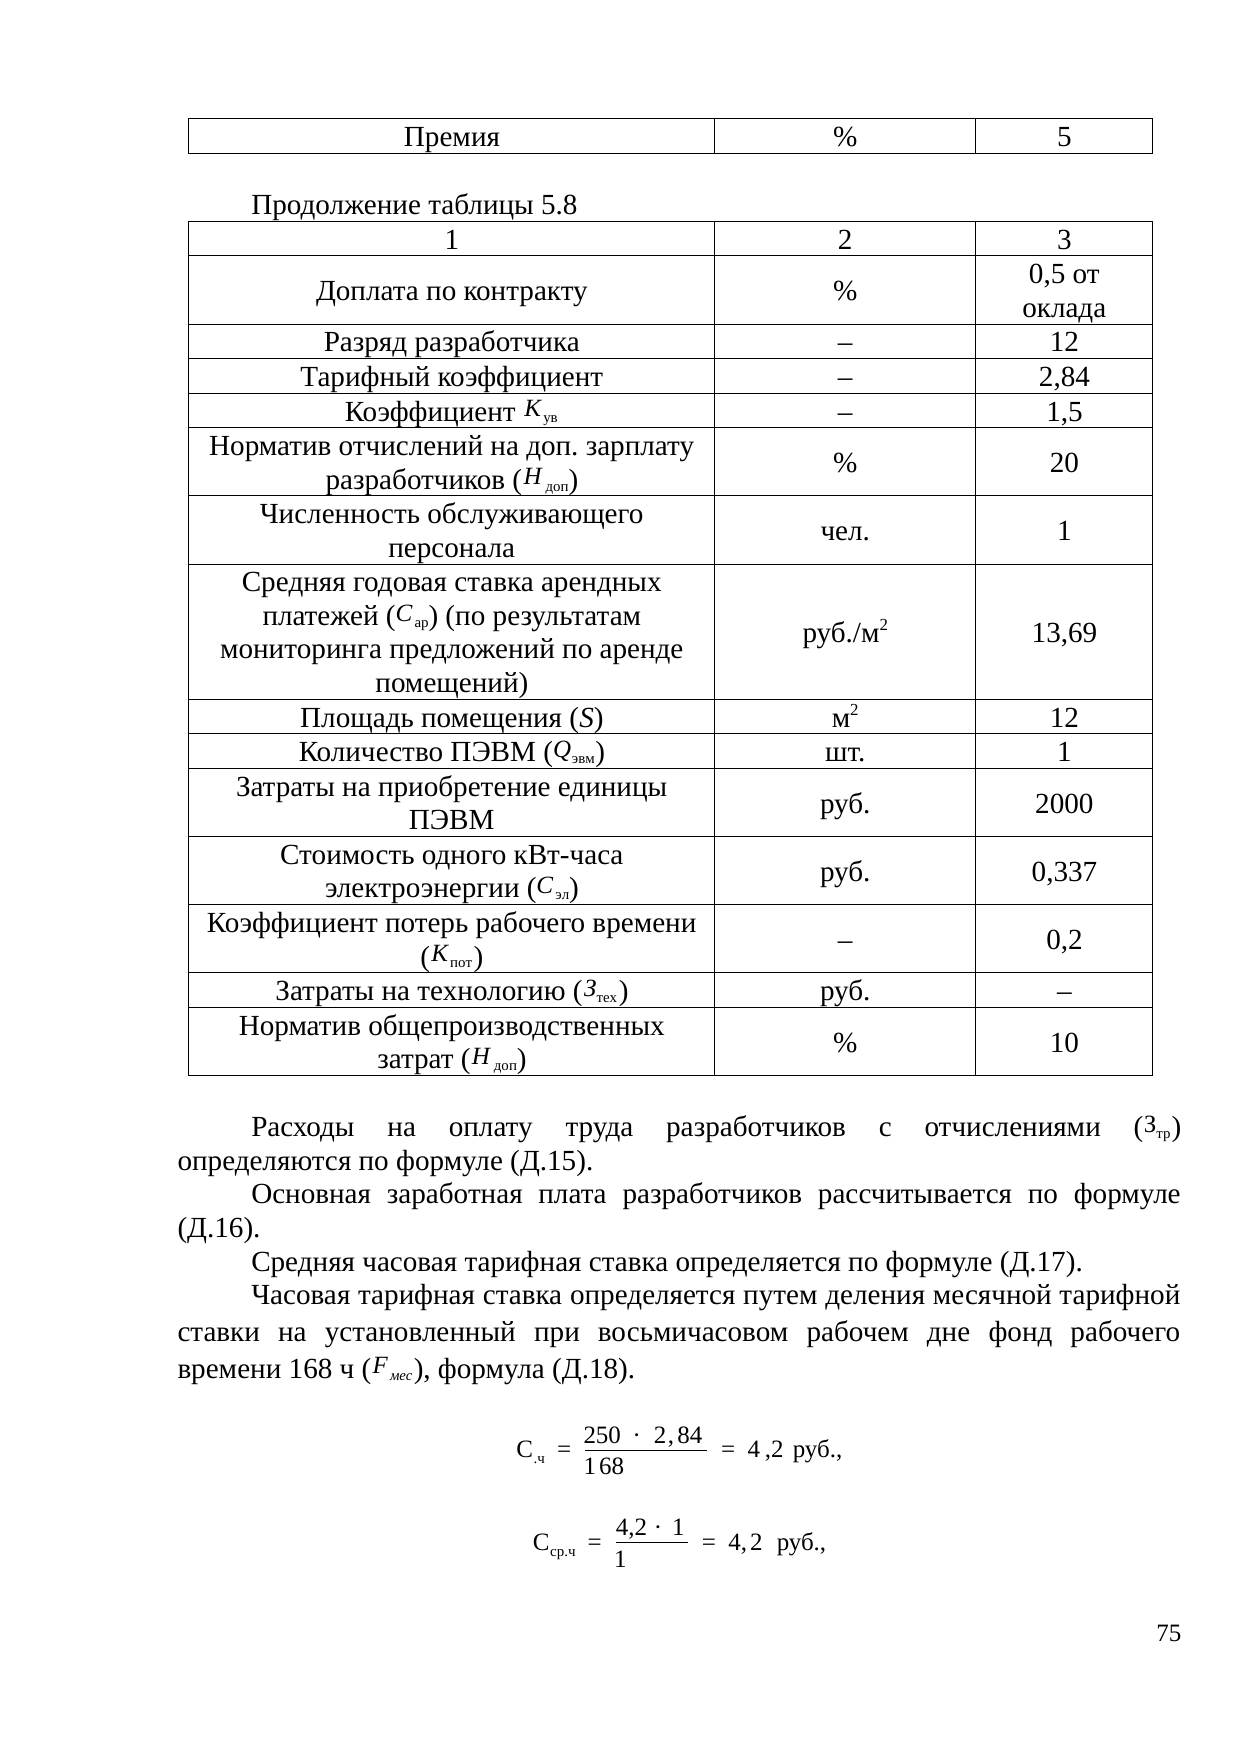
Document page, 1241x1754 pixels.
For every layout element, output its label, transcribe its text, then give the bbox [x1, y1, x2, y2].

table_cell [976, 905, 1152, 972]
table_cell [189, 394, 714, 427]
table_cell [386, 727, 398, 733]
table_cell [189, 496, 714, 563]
text Основная заработная плата разработчиков рассчитывается по формуле (Д.16). [177, 1177, 1181, 1244]
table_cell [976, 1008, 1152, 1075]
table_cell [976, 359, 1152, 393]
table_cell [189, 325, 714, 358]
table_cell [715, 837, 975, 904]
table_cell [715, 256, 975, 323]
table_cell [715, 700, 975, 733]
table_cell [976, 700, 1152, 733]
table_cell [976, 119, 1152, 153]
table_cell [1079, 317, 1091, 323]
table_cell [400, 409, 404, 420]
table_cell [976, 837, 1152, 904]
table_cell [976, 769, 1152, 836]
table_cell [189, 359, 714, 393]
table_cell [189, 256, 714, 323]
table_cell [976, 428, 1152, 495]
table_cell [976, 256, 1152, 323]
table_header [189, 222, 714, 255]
text Расходы на оплату труда разработчиков с отчислениями () определяются по формуле (Д.15). [177, 1109, 1181, 1177]
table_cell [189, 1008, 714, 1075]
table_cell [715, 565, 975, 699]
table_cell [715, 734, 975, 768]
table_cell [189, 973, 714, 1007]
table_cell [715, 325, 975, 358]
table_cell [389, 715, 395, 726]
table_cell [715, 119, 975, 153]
text Продолжение таблицы 5.8 [177, 187, 1181, 221]
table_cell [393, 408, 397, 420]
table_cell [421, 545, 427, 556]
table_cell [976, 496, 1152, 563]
text Средняя часовая тарифная ставка определяется по формуле (Д.17). [177, 1244, 1181, 1277]
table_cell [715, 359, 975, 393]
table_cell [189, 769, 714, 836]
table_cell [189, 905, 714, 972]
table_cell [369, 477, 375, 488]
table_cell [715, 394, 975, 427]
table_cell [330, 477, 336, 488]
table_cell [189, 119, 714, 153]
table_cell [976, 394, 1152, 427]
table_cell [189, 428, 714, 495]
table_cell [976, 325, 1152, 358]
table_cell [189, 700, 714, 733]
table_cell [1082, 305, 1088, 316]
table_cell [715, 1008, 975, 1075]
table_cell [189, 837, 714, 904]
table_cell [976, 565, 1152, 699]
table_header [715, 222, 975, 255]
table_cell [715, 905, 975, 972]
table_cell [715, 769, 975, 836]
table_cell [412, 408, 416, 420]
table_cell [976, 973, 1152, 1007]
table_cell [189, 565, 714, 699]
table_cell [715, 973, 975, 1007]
text Часовая тарифная ставка определяется путем деления месячной тарифной ставки на установленный при восьмичасовом рабочем дне фонд рабочего времени 168 ч (), формула (Д.18). [177, 1277, 1181, 1384]
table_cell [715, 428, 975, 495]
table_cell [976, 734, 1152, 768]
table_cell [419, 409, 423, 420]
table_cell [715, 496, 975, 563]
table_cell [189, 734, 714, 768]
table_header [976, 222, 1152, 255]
